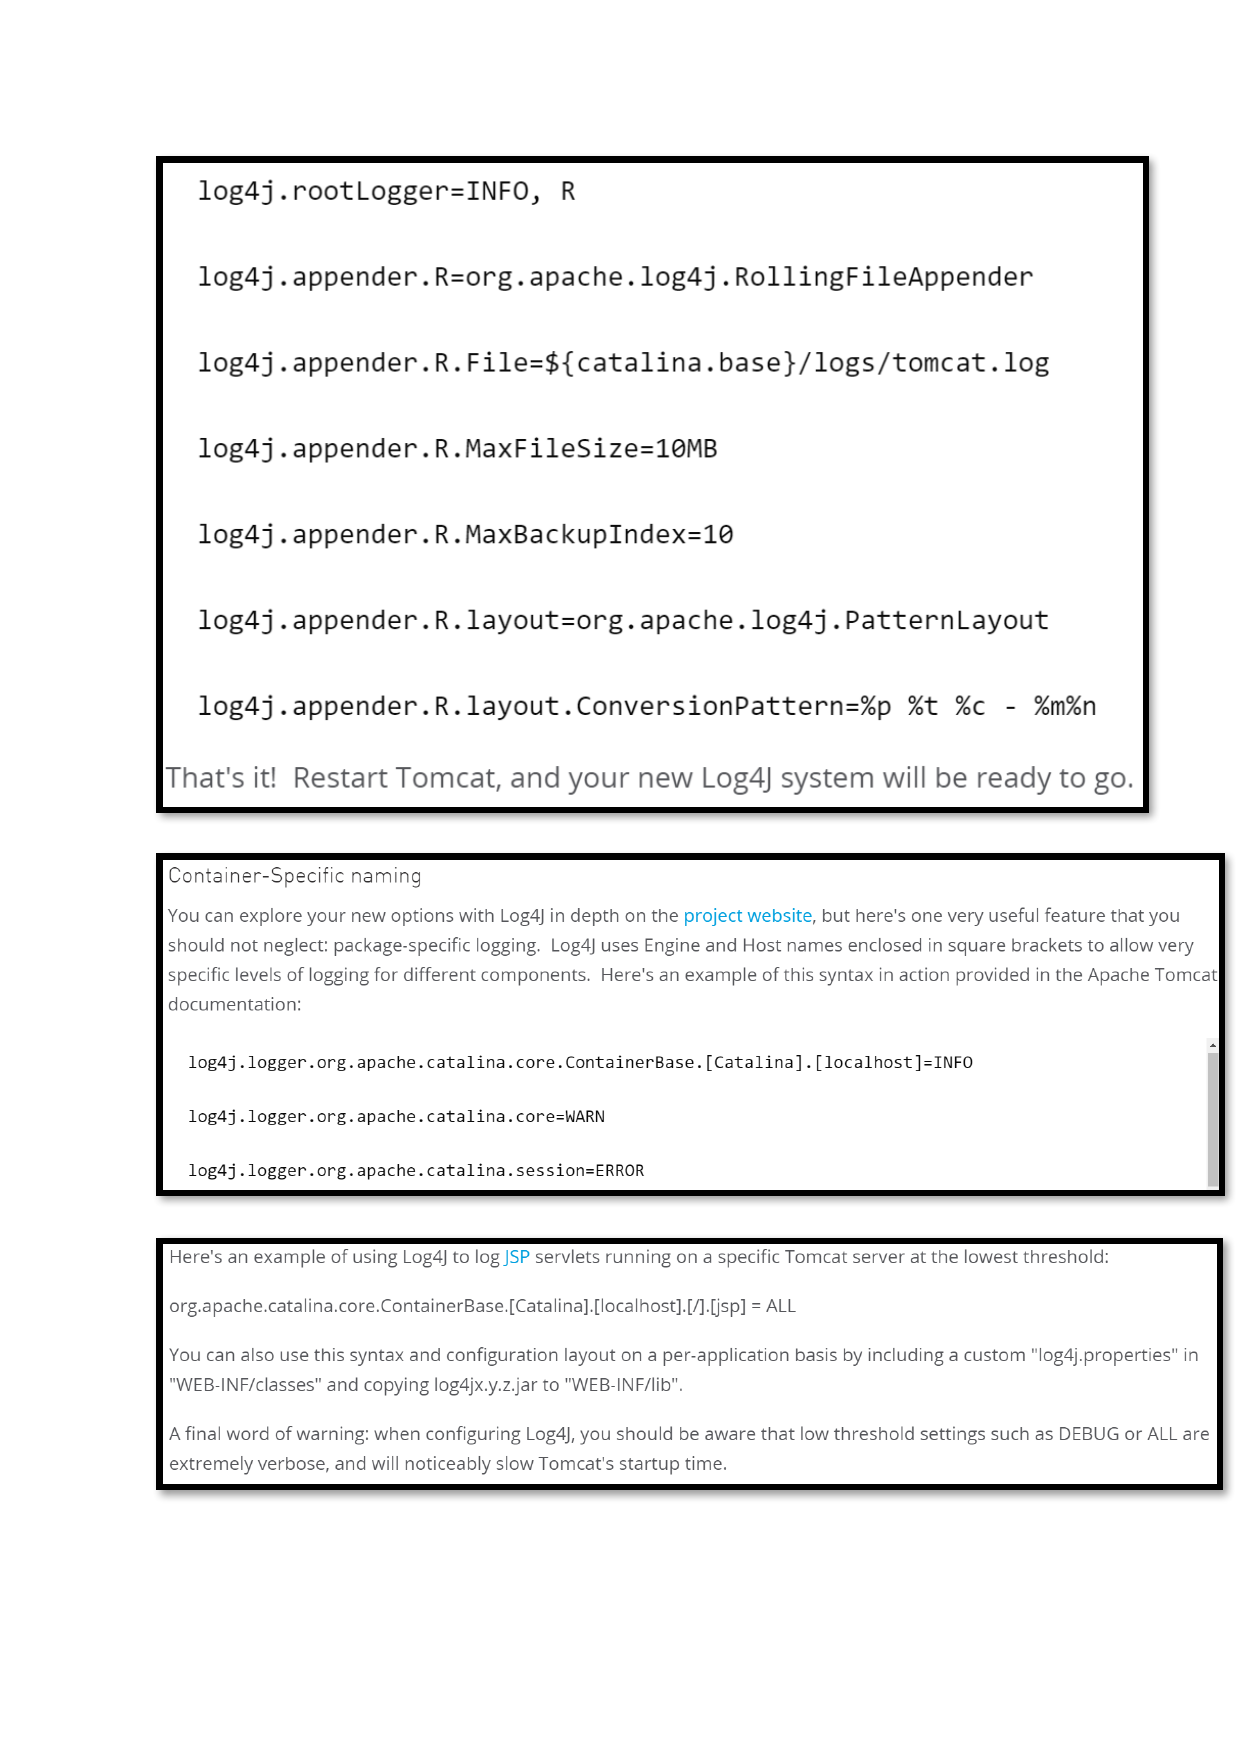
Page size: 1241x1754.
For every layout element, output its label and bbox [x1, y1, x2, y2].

picture [163, 1244, 1217, 1484]
picture [163, 163, 1143, 807]
picture [163, 860, 1219, 1190]
